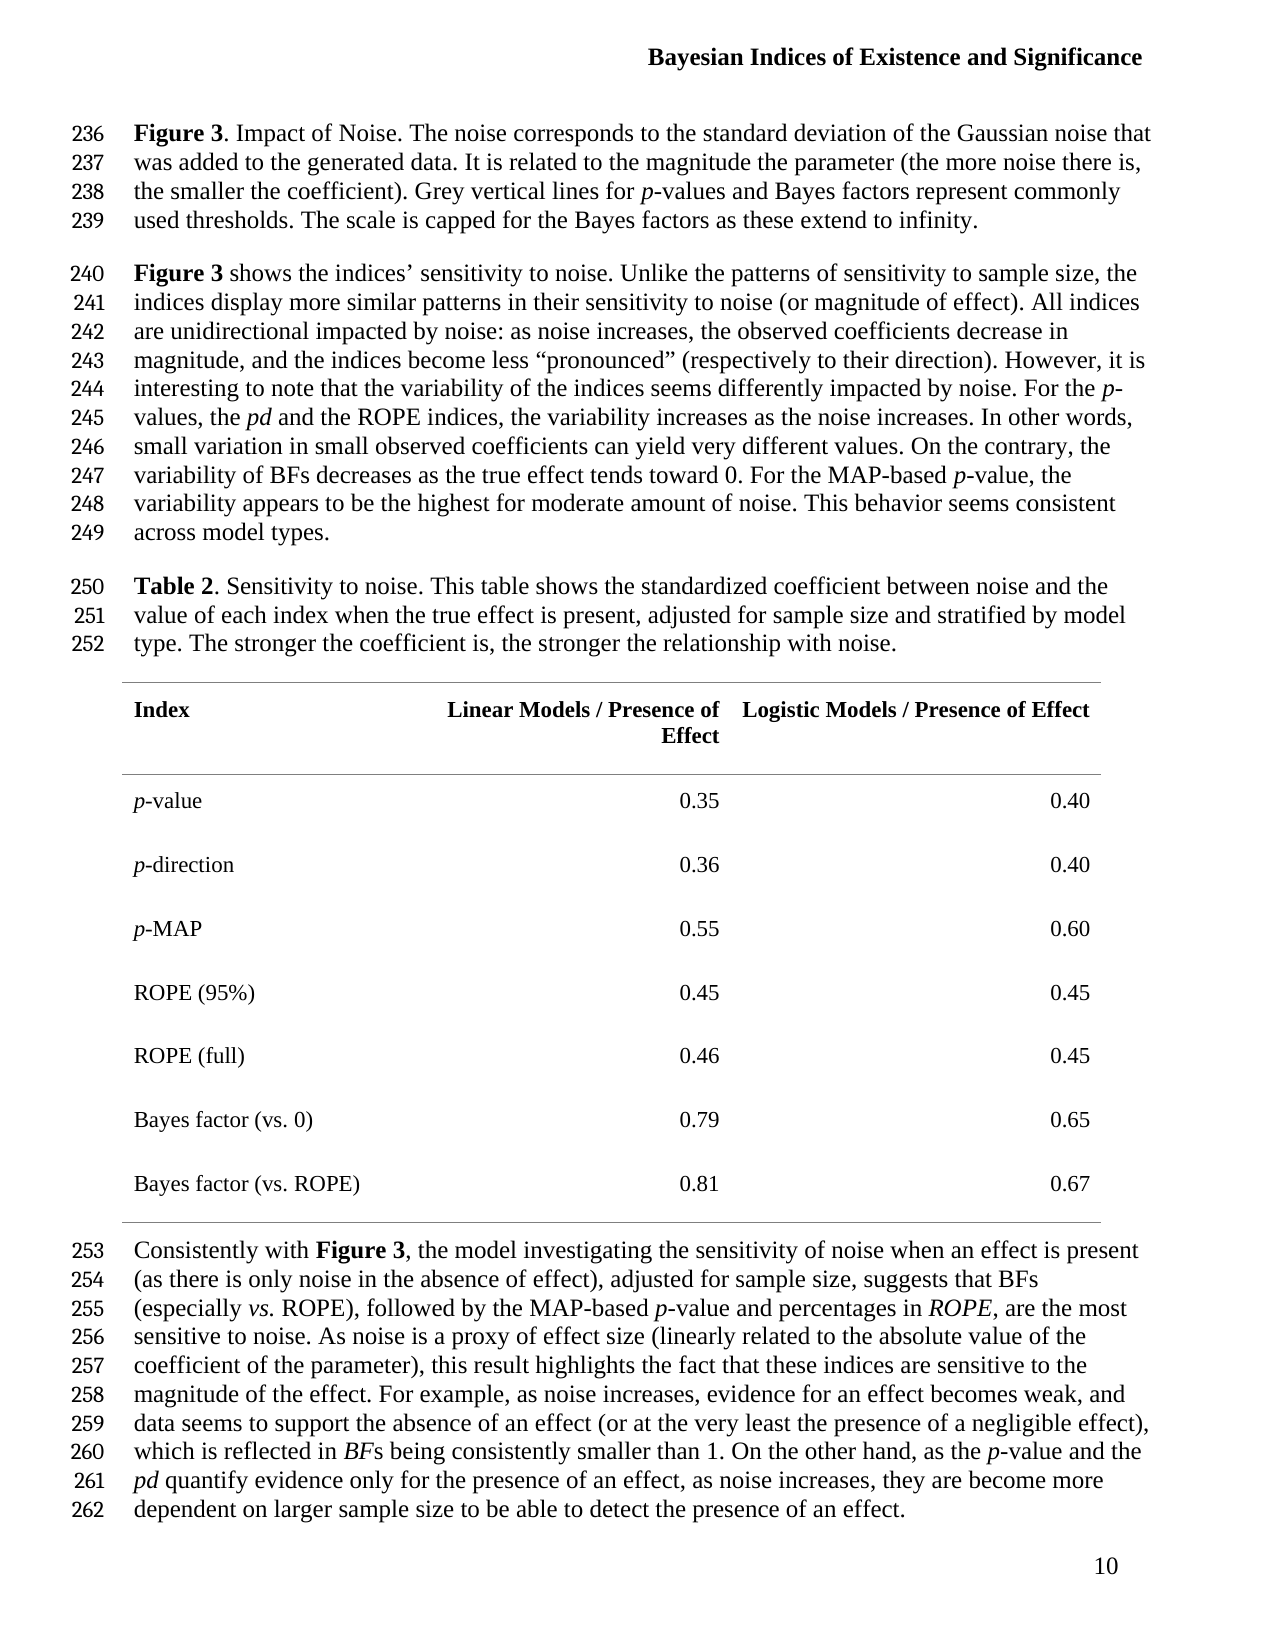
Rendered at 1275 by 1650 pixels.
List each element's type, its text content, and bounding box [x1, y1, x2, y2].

text Table 2. Sensitivity to noise. This table shows the standardized coefficient between noise and the value of each index when the true effect is present, adjusted for sample size and stratified by model type. The stronger the coefficient is, the stronger the relationship with noise. [133, 571, 1152, 657]
table_cell Bayes factor (vs. ROPE) [122, 1158, 371, 1222]
text Consistently with Figure 3, the model investigating the sensitivity of noise when an effect is present (as there is only noise in the absence of effect), adjusted for sample size, suggests that BFs (especially vs. ROPE), followed by the MAP-based p-value and percentages in ROPE, are the most sensitive to noise. As noise is a proxy of effect size (linearly related to the absolute value of the coefficient of the parameter), this result highlights the fact that these indices are sensitive to the magnitude of the effect. For example, as noise increases, evidence for an effect becomes weak, and data seems to support the absence of an effect (or at the very least the presence of a negligible effect), which is reflected in BFs being consistently smaller than 1. On the other hand, as the p-value and the pd quantify evidence only for the presence of an effect, as noise increases, they are become more dependent on larger sample size to be able to detect the presence of an effect. [133, 1235, 1152, 1523]
table_cell 0.45 [371, 966, 731, 1030]
table_cell 0.67 [731, 1158, 1101, 1222]
table_cell 0.36 [371, 839, 731, 902]
table_cell 0.60 [731, 902, 1101, 966]
table_cell 0.45 [731, 966, 1101, 1030]
table_header Linear Models / Presence of Effect [371, 683, 731, 773]
table_cell 0.81 [371, 1158, 731, 1222]
table_cell 0.46 [371, 1030, 731, 1094]
table_cell 0.35 [371, 775, 731, 838]
table_cell ROPE (full) [122, 1030, 371, 1094]
table_cell 0.79 [371, 1094, 731, 1158]
table_cell Bayes factor (vs. 0) [122, 1094, 371, 1158]
text Figure 3 shows the indices’ sensitivity to noise. Unlike the patterns of sensitivity to sample size, the indices display more similar patterns in their sensitivity to noise (or magnitude of effect). All indices are unidirectional impacted by noise: as noise increases, the observed coefficients decrease in magnitude, and the indices become less “pronounced” (respectively to their direction). However, it is interesting to note that the variability of the indices seems differently impacted by noise. For the p-values, the pd and the ROPE indices, the variability increases as the noise increases. In other words, small variation in small observed coefficients can yield very different values. On the contrary, the variability of BFs decreases as the true effect tends toward 0. For the MAP-based p-value, the variability appears to be the highest for moderate amount of noise. This behavior seems consistent across model types. [133, 258, 1152, 546]
table_cell p-MAP [122, 902, 371, 966]
table_header Logistic Models / Presence of Effect [731, 683, 1101, 773]
text Figure 3. Impact of Noise. The noise corresponds to the standard deviation of the Gaussian noise that was added to the generated data. It is related to the magnitude the parameter (the more noise there is, the smaller the coefficient). Grey vertical lines for p-values and Bayes factors represent commonly used thresholds. The scale is capped for the Bayes factors as these extend to infinity. [133, 118, 1152, 233]
table_header Index [122, 683, 371, 773]
table_cell 0.40 [731, 775, 1101, 838]
table_cell 0.65 [731, 1094, 1101, 1158]
table_cell ROPE (95%) [122, 966, 371, 1030]
table_cell 0.40 [731, 839, 1101, 902]
table_cell 0.55 [371, 902, 731, 966]
table_cell 0.45 [731, 1030, 1101, 1094]
table_cell p-value [122, 775, 371, 838]
table_cell p-direction [122, 839, 371, 902]
